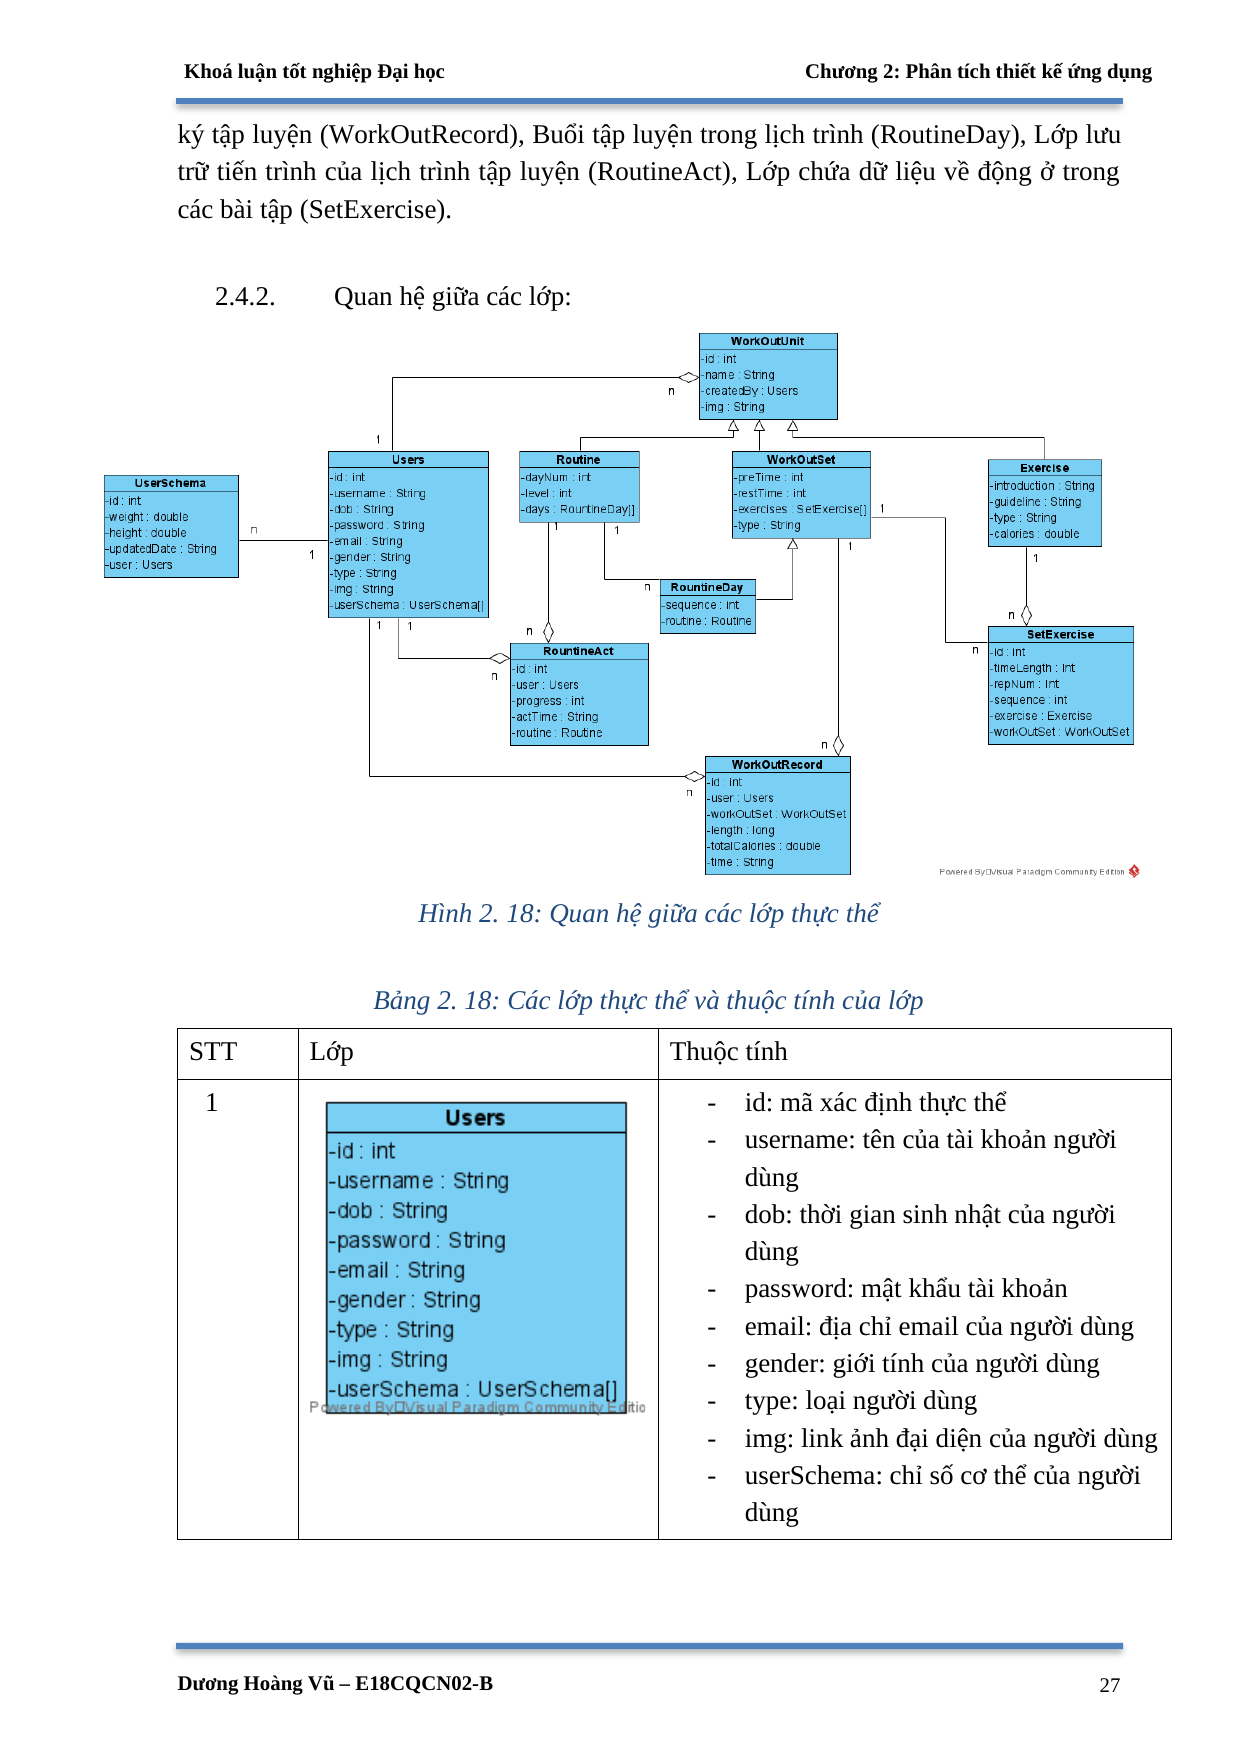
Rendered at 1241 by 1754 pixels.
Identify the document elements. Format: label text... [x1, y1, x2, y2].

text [177, 118, 1122, 224]
table_cell [299, 1080, 658, 1539]
table_cell [178, 1080, 298, 1539]
table_header Lớp [299, 1029, 658, 1079]
table_header Thuộc tính [659, 1029, 1171, 1079]
picture [94, 323, 1144, 885]
list Quan hệ giữa các lớp: [215, 280, 1122, 311]
table_header STT [178, 1029, 298, 1079]
picture [309, 1086, 646, 1433]
table_cell id: mã xác định thực thể username: tên của tài khoản người dùng dob: thời gian sinh nhật của người dùng password: mật khẩu tài khoản email: địa chỉ email của người dùng gender: giới tính của người dùng type: loại người dùng img: link ảnh đại diện của người dùng userSchema: chỉ số cơ thể của người dùng [659, 1080, 1171, 1539]
